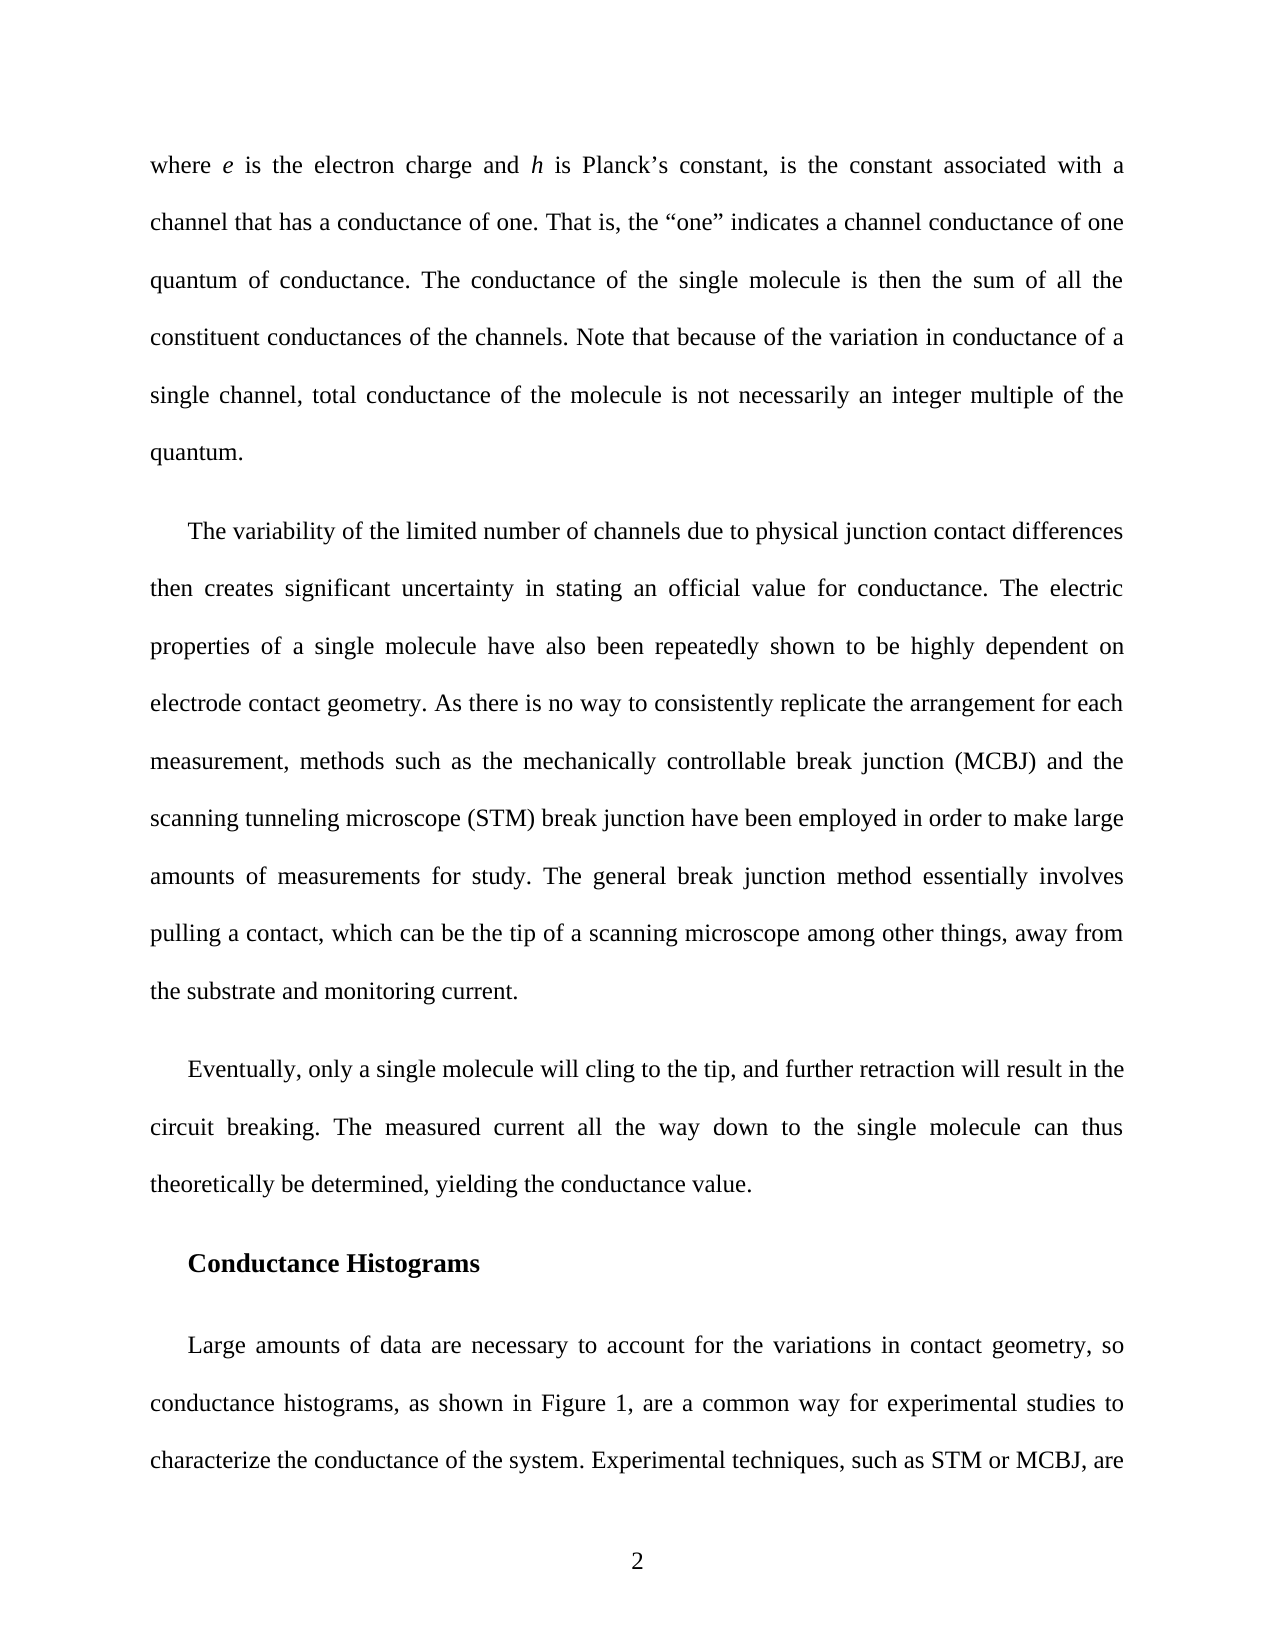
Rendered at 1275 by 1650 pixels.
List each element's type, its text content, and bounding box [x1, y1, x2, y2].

text Eventually, only a single molecule will cling to the tip, and further retraction will result in the circuit breaking. The measured current all the way down to the single molecule can thus theoretically be determined, yielding the conductance value. [150, 1054, 1125, 1198]
text The variability of the limited number of channels due to physical junction contact differences then creates significant uncertainty in stating an official value for conductance. The electric properties of a single molecule have also been repeatedly shown to be highly dependent on electrode contact geometry. As there is no way to consistently replicate the arrangement for each measurement, methods such as the mechanically controllable break junction (MCBJ) and the scanning tunneling microscope (STM) break junction have been employed in order to make large amounts of measurements for study. The general break junction method essentially involves pulling a contact, which can be the tip of a scanning microscope among other things, away from the substrate and monitoring current. [150, 516, 1125, 1004]
text Conductance Histograms [150, 1247, 1125, 1279]
text where e is the electron charge and h is Planck’s constant, is the constant associated with a channel that has a conductance of one. That is, the “one” indicates a channel conductance of one quantum of conductance. The conductance of the single molecule is then the sum of all the constituent conductances of the channels. Note that because of the variation in conductance of a single channel, total conductance of the molecule is not necessarily an integer multiple of the quantum. [150, 150, 1125, 466]
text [150, 1331, 1125, 1474]
